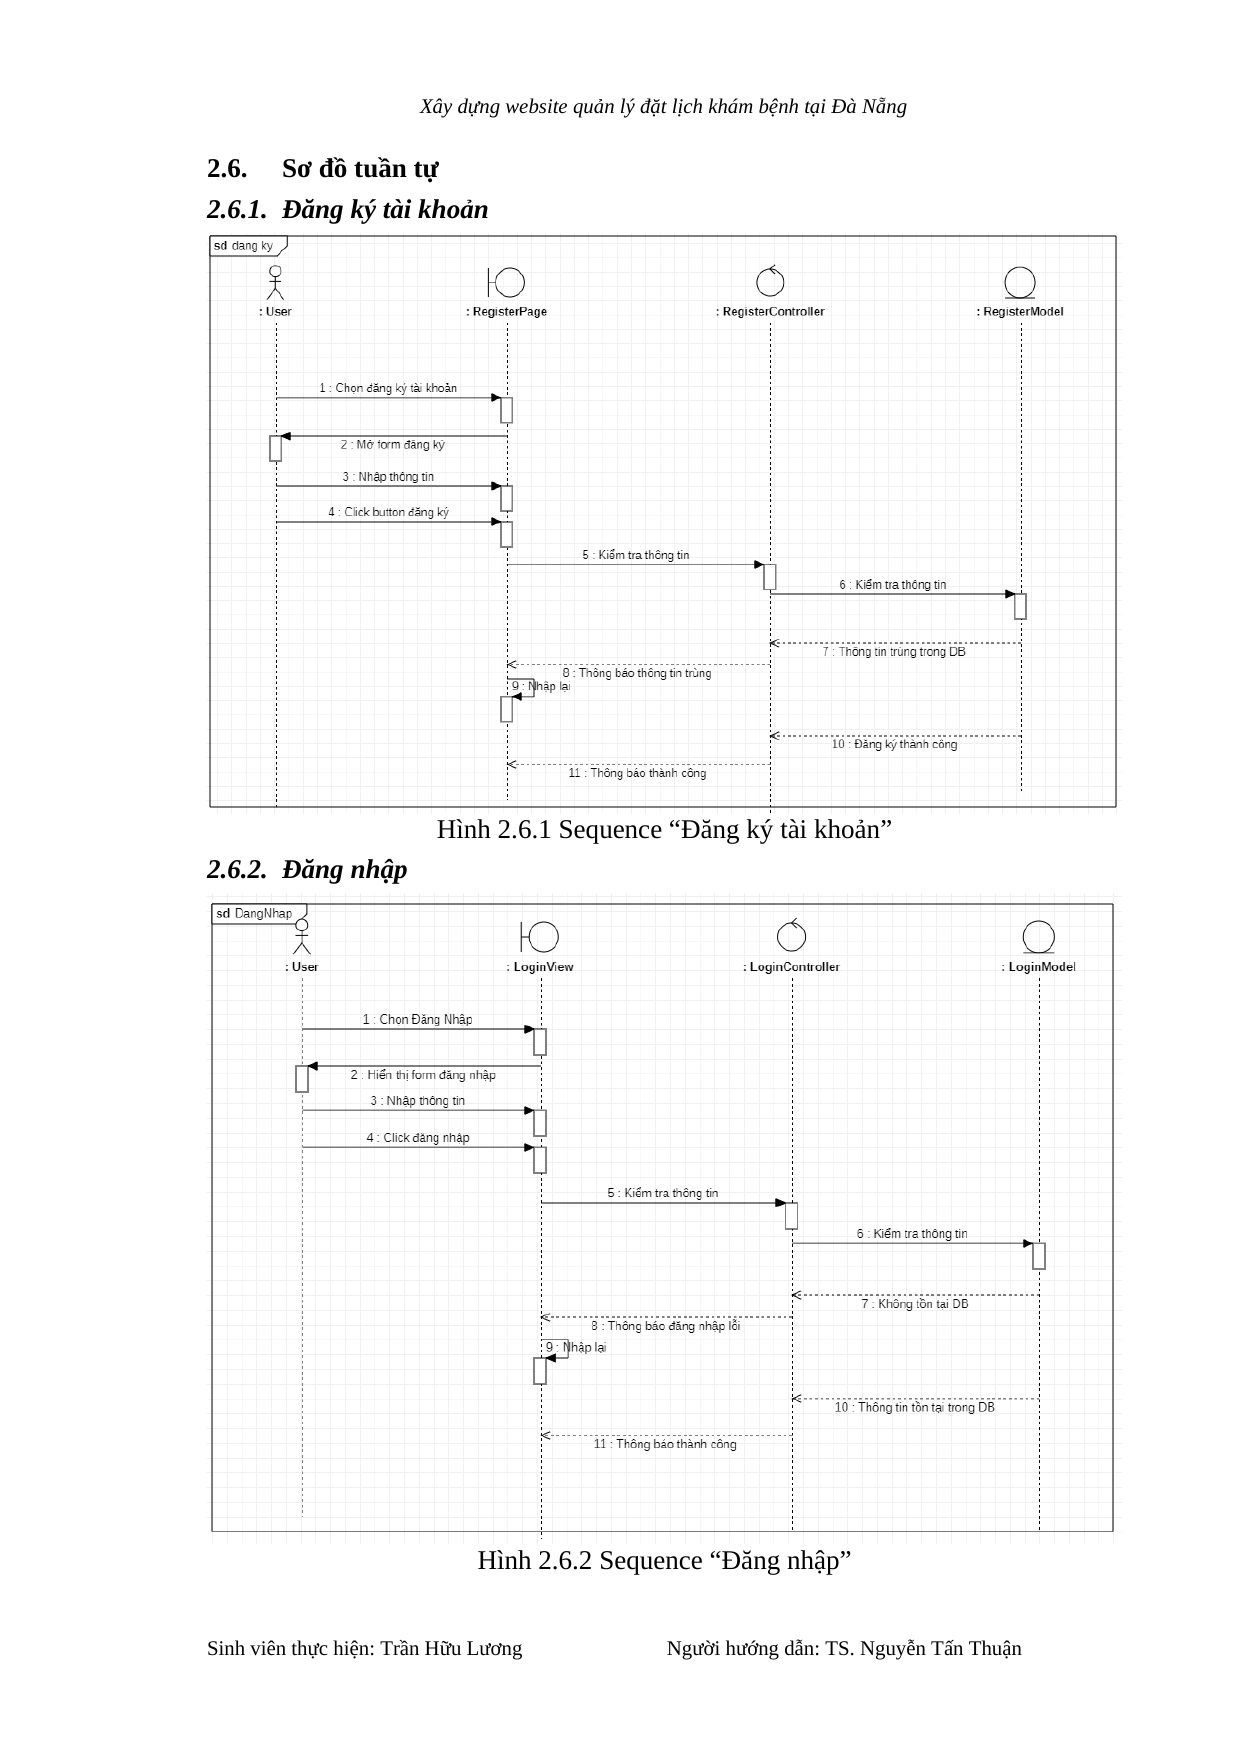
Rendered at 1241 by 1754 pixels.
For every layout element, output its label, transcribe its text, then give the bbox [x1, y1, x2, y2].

list Đăng ký tài khoản [207, 193, 1122, 224]
picture [206, 233, 1123, 814]
picture [206, 893, 1123, 1544]
list Sơ đồ tuần tự [207, 153, 1122, 184]
text Hình 2.6.2 Sequence “Đăng nhập” [207, 1544, 1122, 1575]
list Đăng nhập [207, 853, 1122, 885]
text Hình 2.6.1 Sequence “Đăng ký tài khoản” [207, 814, 1122, 844]
